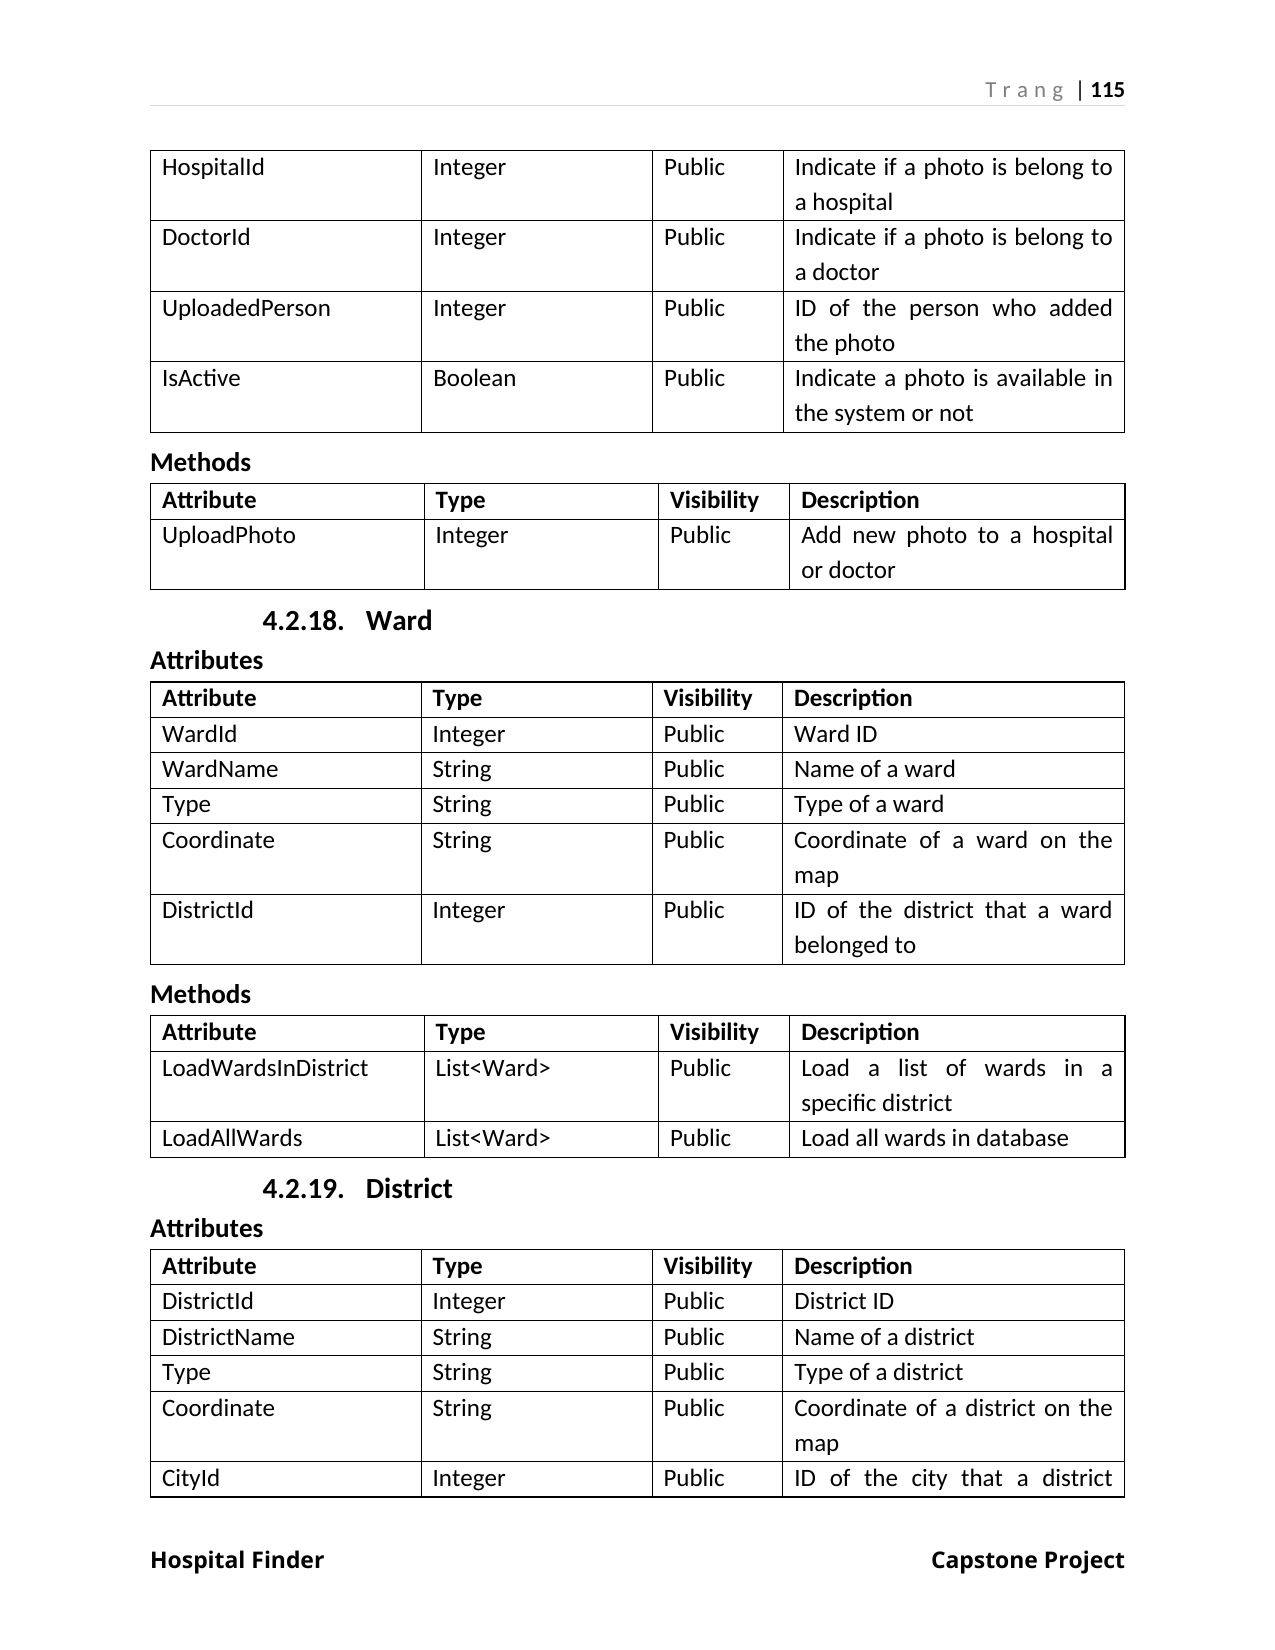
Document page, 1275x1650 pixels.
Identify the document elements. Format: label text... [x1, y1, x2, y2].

table_cell Coordinate of a district on the map [783, 1392, 1124, 1461]
table_cell Integer [422, 718, 652, 752]
table_cell Public [653, 1392, 782, 1461]
table_header Attribute [151, 484, 424, 518]
table_cell Public [653, 1321, 782, 1355]
table_cell Type [151, 1356, 421, 1391]
table_cell Indicate if a photo is belong to a doctor [784, 221, 1124, 291]
table_cell WardName [151, 753, 421, 788]
table_cell IsActive [151, 362, 421, 432]
table_cell CityId [151, 1462, 421, 1496]
table_cell Coordinate of a ward on the map [783, 824, 1124, 893]
table_cell Indicate if a photo is belong to a hospital [784, 151, 1124, 220]
table_cell Public [653, 1356, 782, 1391]
table_header Type [425, 1016, 658, 1051]
table_cell DoctorId [151, 221, 421, 291]
table_cell Public [653, 718, 782, 752]
table_cell Public [653, 221, 783, 291]
table_cell ID of the district that a ward belonged to [783, 895, 1124, 964]
table_header Attribute [151, 1016, 424, 1051]
text Attributes [150, 643, 1125, 676]
table_header Attribute [151, 1250, 421, 1284]
text Attributes [150, 1211, 1125, 1244]
table_cell Public [653, 1462, 782, 1496]
table_header Type [422, 683, 652, 717]
table_cell Integer [422, 1285, 652, 1320]
table_cell List<Ward> [425, 1052, 658, 1121]
table_cell Boolean [422, 362, 652, 432]
table_header Visibility [653, 683, 782, 717]
table_cell UploadedPerson [151, 292, 421, 361]
table_cell Public [653, 789, 782, 823]
table_header Description [783, 1250, 1124, 1284]
table_cell Public [653, 362, 783, 432]
table_cell DistrictId [151, 1285, 421, 1320]
list District [262, 1170, 1125, 1206]
table_cell LoadAllWards [151, 1122, 424, 1157]
table_header Type [422, 1250, 652, 1284]
table_header Description [790, 1016, 1124, 1051]
table_cell Type of a district [783, 1356, 1124, 1391]
table_cell LoadWardsInDistrict [151, 1052, 424, 1121]
table_cell Integer [425, 520, 658, 589]
table_cell DistrictId [151, 895, 421, 964]
table_cell Public [659, 520, 789, 589]
table_cell Integer [422, 895, 652, 964]
table_cell DistrictName [151, 1321, 421, 1355]
table_header Visibility [659, 484, 789, 518]
text Methods [150, 445, 1125, 478]
table_cell String [422, 789, 652, 823]
table_cell Load a list of wards in a specific district [790, 1052, 1124, 1121]
table_cell UploadPhoto [151, 520, 424, 589]
table_cell Integer [422, 292, 652, 361]
table_cell ID of the person who added the photo [784, 292, 1124, 361]
table_cell Type of a ward [783, 789, 1124, 823]
table_cell Public [653, 895, 782, 964]
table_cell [783, 1462, 1124, 1496]
table_cell Public [653, 292, 783, 361]
table_cell District ID [783, 1285, 1124, 1320]
text Methods [150, 977, 1125, 1010]
table_cell Add new photo to a hospital or doctor [790, 520, 1124, 589]
table_header Attribute [151, 683, 421, 717]
table_cell Load all wards in database [790, 1122, 1124, 1157]
table_cell Coordinate [151, 824, 421, 893]
table_cell Ward ID [783, 718, 1124, 752]
table_header Description [790, 484, 1124, 518]
table_cell String [422, 753, 652, 788]
table_cell HospitalId [151, 151, 421, 220]
table_cell Integer [422, 151, 652, 220]
table_cell Public [659, 1052, 789, 1121]
table_header Visibility [659, 1016, 789, 1051]
table_cell Name of a ward [783, 753, 1124, 788]
table_cell WardId [151, 718, 421, 752]
table_cell Public [653, 151, 783, 220]
table_cell Coordinate [151, 1392, 421, 1461]
table_cell List<Ward> [425, 1122, 658, 1157]
table_cell Public [653, 824, 782, 893]
table_cell Public [659, 1122, 789, 1157]
table_cell String [422, 1392, 652, 1461]
table_cell Type [151, 789, 421, 823]
list Ward [262, 602, 1125, 638]
table_cell Integer [422, 221, 652, 291]
table_header Visibility [653, 1250, 782, 1284]
table_header Type [425, 484, 658, 518]
table_cell Integer [422, 1462, 652, 1496]
table_cell Public [653, 1285, 782, 1320]
table_cell String [422, 824, 652, 893]
table_header Description [783, 683, 1124, 717]
table_cell Name of a district [783, 1321, 1124, 1355]
table_cell Public [653, 753, 782, 788]
table_cell Indicate a photo is available in the system or not [784, 362, 1124, 432]
table_cell String [422, 1356, 652, 1391]
table_cell String [422, 1321, 652, 1355]
